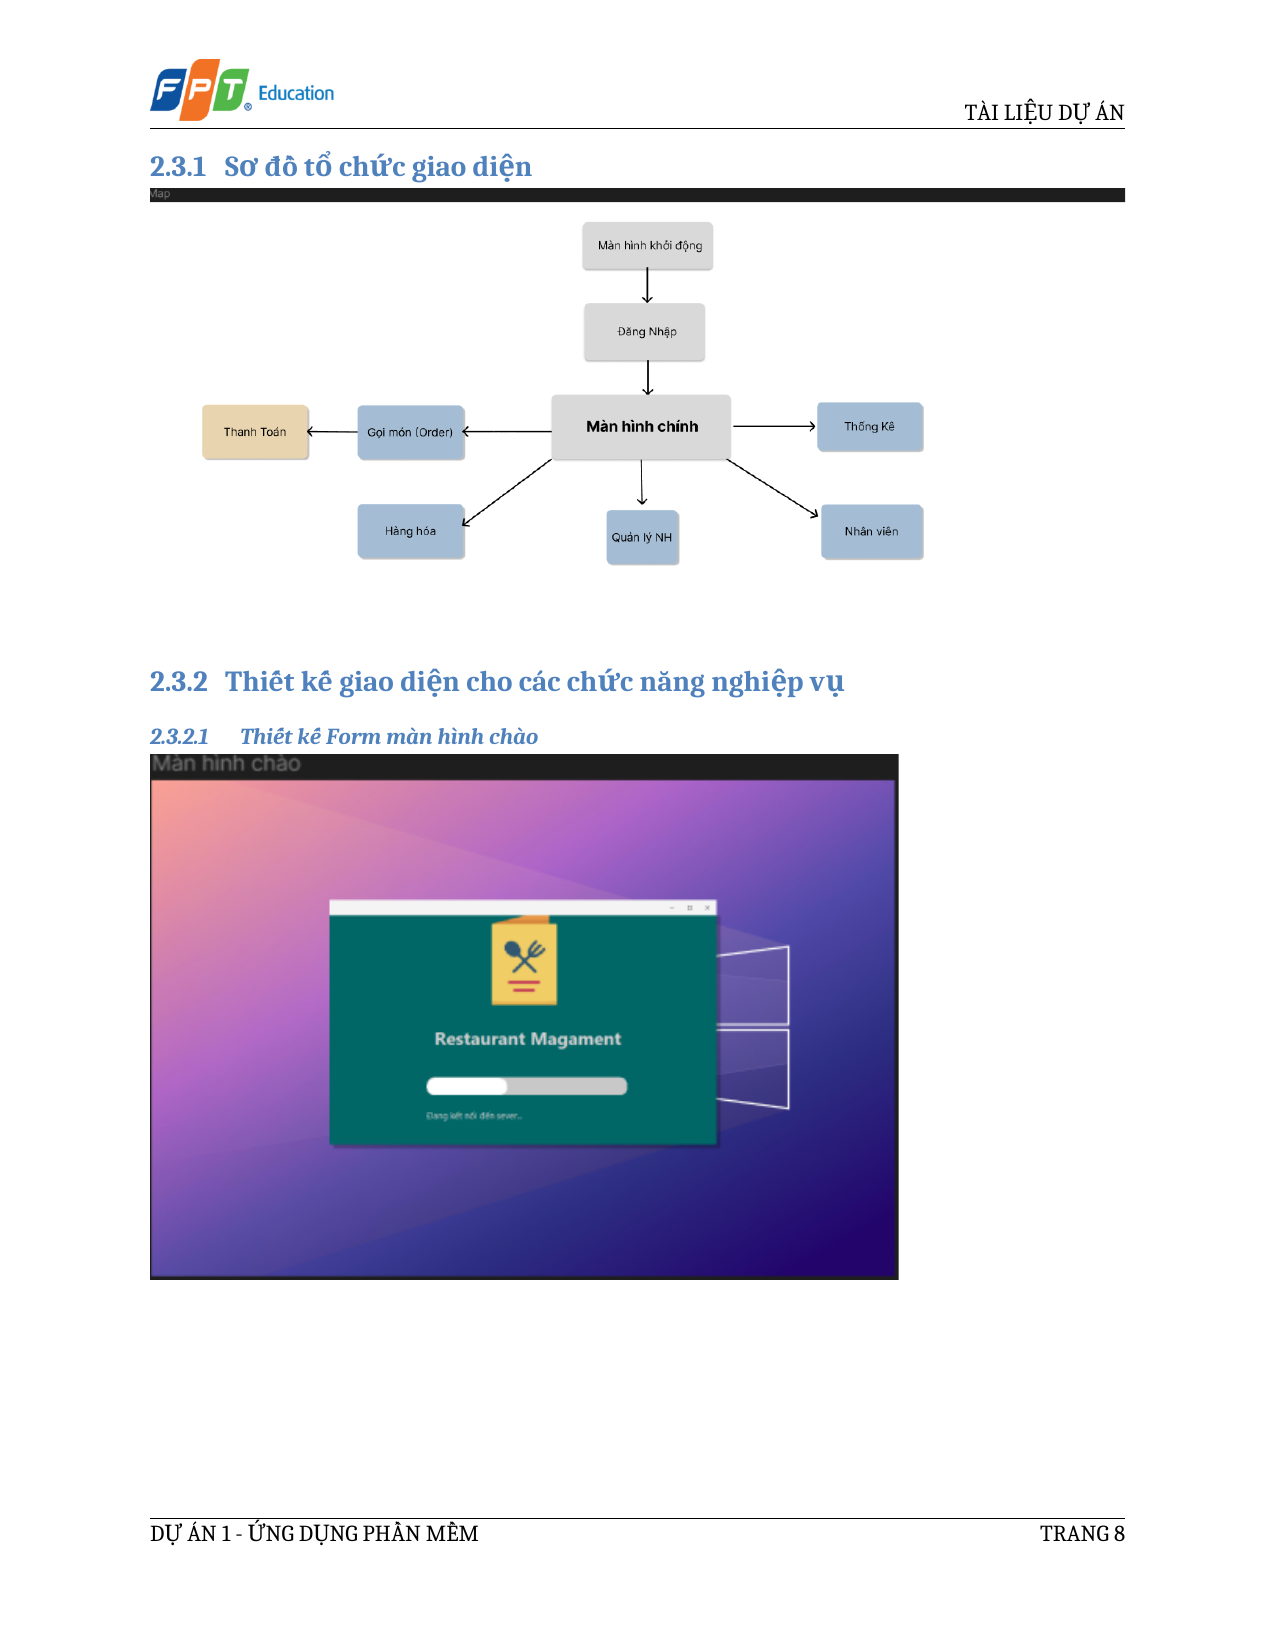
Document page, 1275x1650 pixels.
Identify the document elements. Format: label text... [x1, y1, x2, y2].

subtitle Thiết kế Form màn hình chào [150, 724, 1125, 751]
picture [150, 754, 899, 1280]
subtitle Thiết kế giao diện cho các chức năng nghiệp vụ [150, 665, 1125, 698]
picture [150, 188, 1125, 640]
subtitle Sơ đồ tổ chức giao diện [150, 150, 1125, 183]
picture [150, 59, 336, 121]
